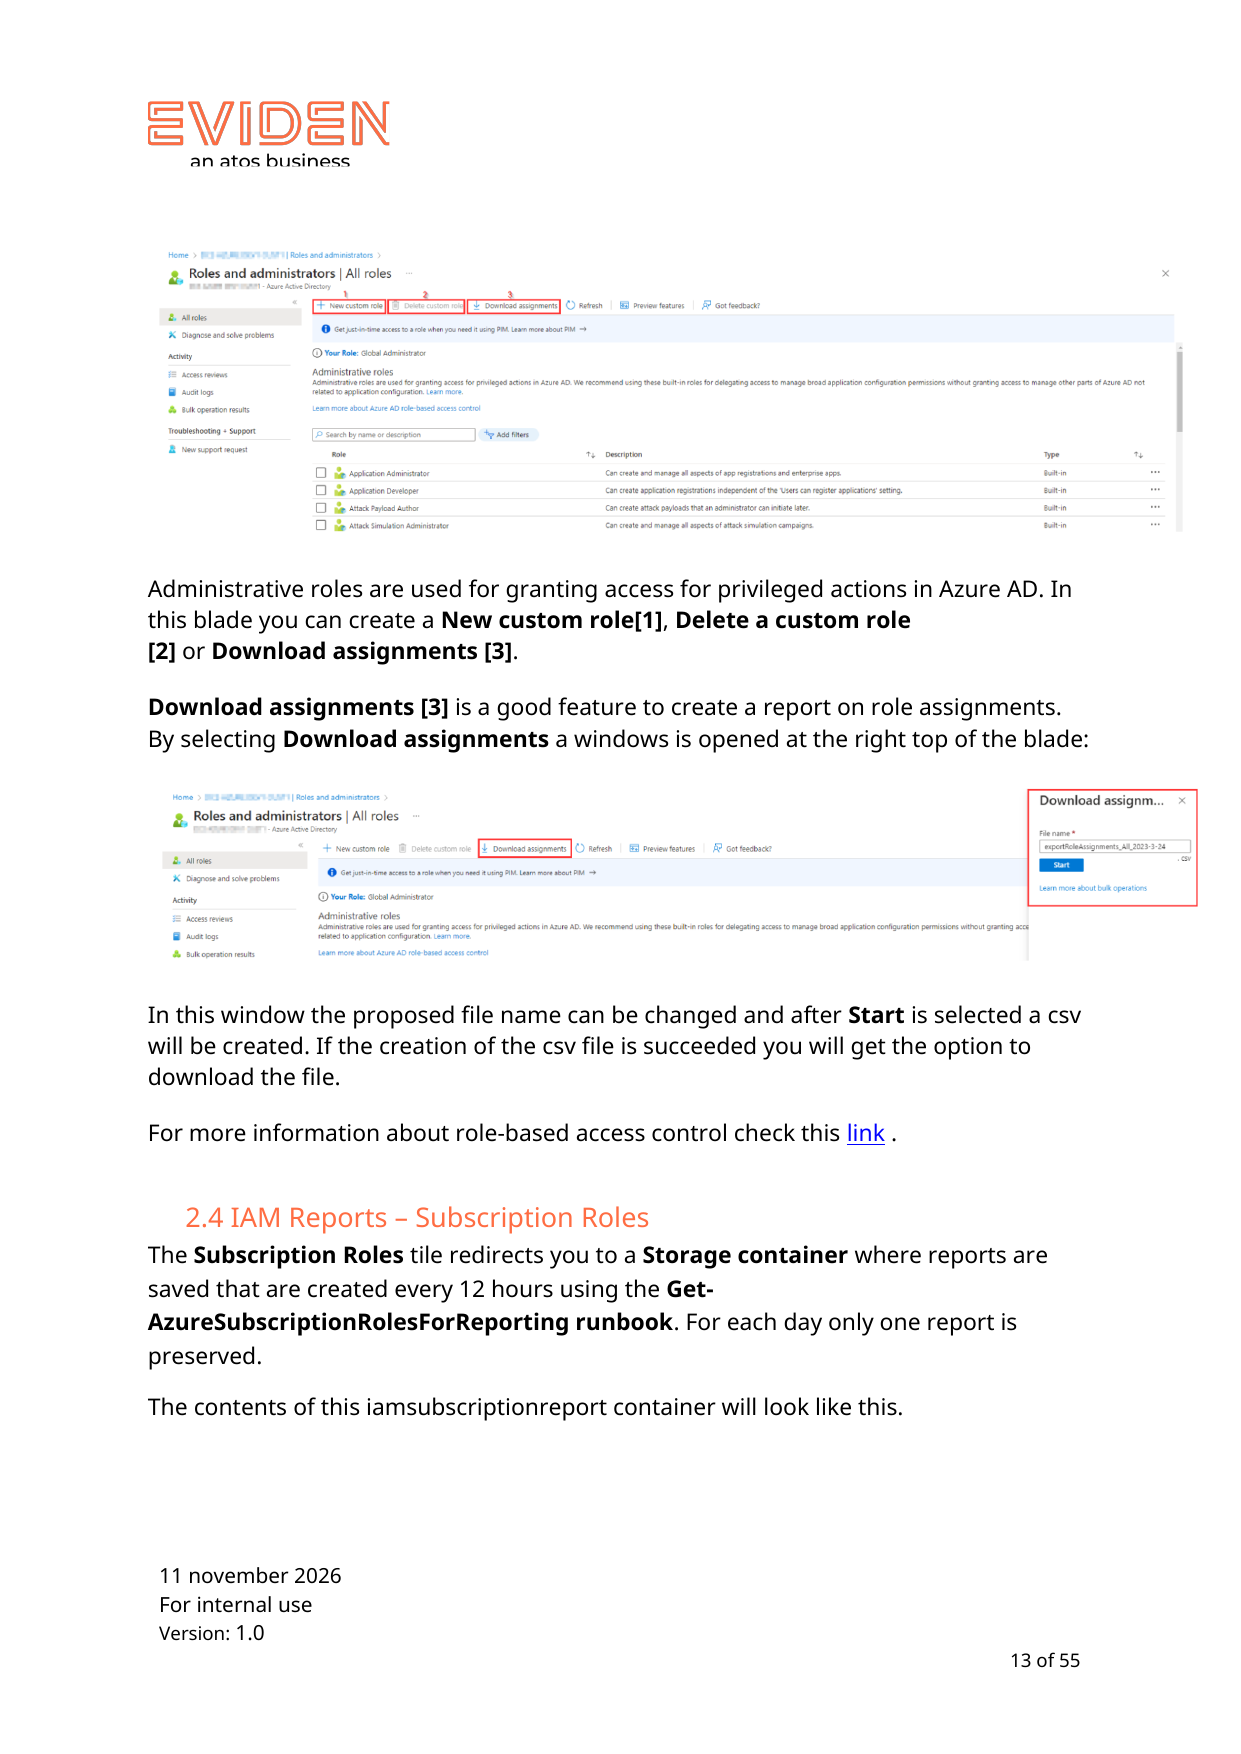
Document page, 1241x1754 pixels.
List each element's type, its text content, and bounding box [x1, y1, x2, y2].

subtitle IAM Reports – Subscription Roles [185, 1199, 1093, 1236]
picture [147, 236, 1188, 548]
picture [147, 778, 1203, 974]
text The contents of this iamsubscriptionreport container will look like this. [148, 1390, 1093, 1422]
text Download assignments [3] is a good feature to create a report on role assignments. By selecting Download assignments a windows is opened at the right top of the blade: [148, 691, 1093, 754]
text In this window the proposed file name can be changed and after Start is selected a csv will be created. If the creation of the csv file is succeeded you will get the option to download the file. [148, 998, 1093, 1092]
text The Subscription Roles tile redirects you to a Storage container where reports are saved that are created every 12 hours using the Get-AzureSubscriptionRolesForReporting runbook. For each day only one report is preserved. [148, 1239, 1093, 1371]
text For more information about role-based access control check this link . [148, 1117, 1093, 1148]
text Administrative roles are used for granting access for privileged actions in Azure AD. In this blade you can create a New custom role[1], Delete a custom role [2] or Download assignments [3]. [148, 572, 1093, 666]
picture [147, 101, 390, 167]
